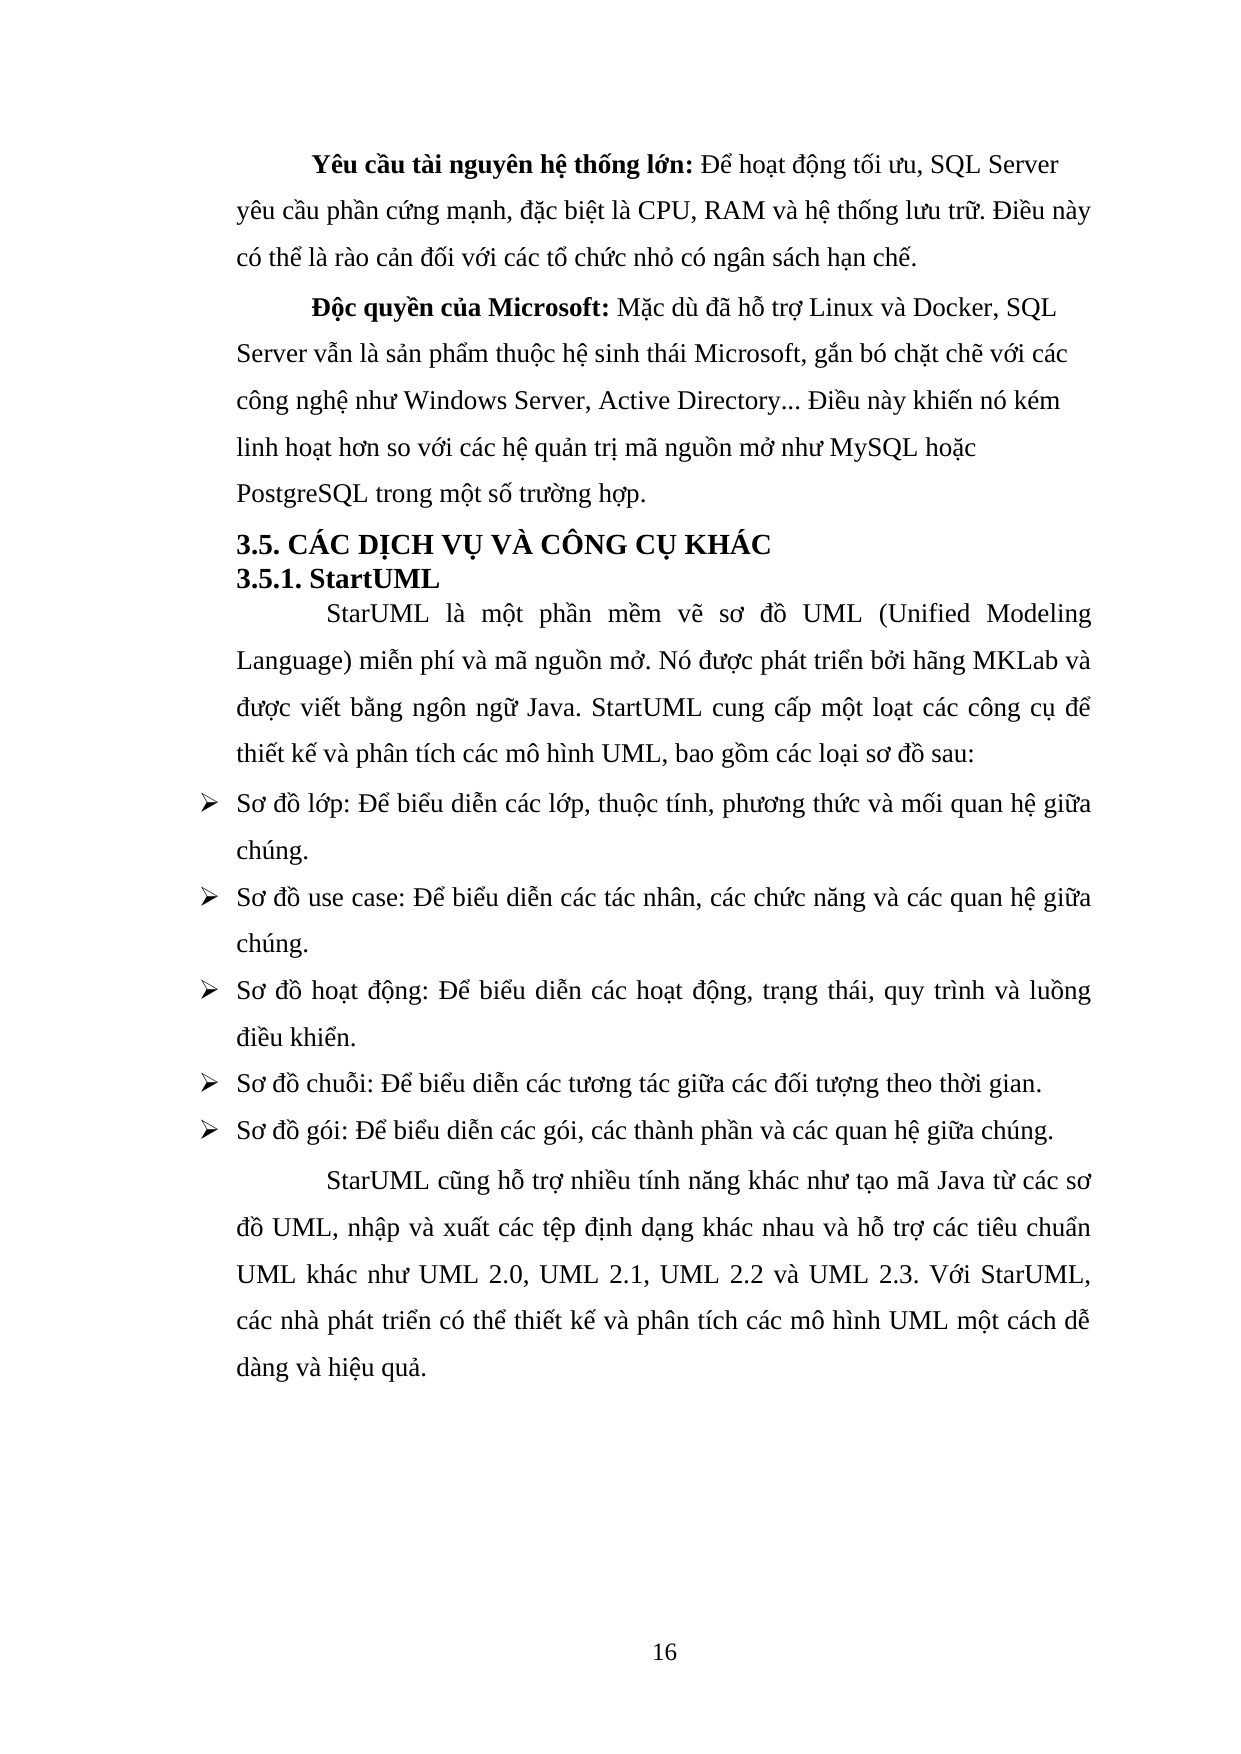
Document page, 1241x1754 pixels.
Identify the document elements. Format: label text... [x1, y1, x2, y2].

text StarUML là một phần mềm vẽ sơ đồ UML (Unified Modeling Language) miễn phí và mã nguồn mở. Nó được phát triển bởi hãng MKLab và được viết bằng ngôn ngữ Java. StartUML cung cấp một loạt các công cụ để thiết kế và phân tích các mô hình UML, bao gồm các loại sơ đồ sau: [236, 597, 1092, 769]
text Yêu cầu tài nguyên hệ thống lớn: Để hoạt động tối ưu, SQL Server yêu cầu phần cứng mạnh, đặc biệt là CPU, RAM và hệ thống lưu trữ. Điều này có thể là rào cản đối với các tổ chức nhỏ có ngân sách hạn chế. [236, 148, 1092, 272]
subtitle 3.5.1. StartUML [236, 561, 1092, 594]
list Sơ đồ chuỗi: Để biểu diễn các tương tác giữa các đối tượng theo thời gian. [199, 1068, 1092, 1099]
subtitle 3.5. CÁC DỊCH VỤ VÀ CÔNG CỤ KHÁC [236, 527, 1092, 561]
list Sơ đồ gói: Để biểu diễn các gói, các thành phần và các quan hệ giữa chúng. [199, 1114, 1092, 1146]
text Độc quyền của Microsoft: Mặc dù đã hỗ trợ Linux và Docker, SQL Server vẫn là sản phẩm thuộc hệ sinh thái Microsoft, gắn bó chặt chẽ với các công nghệ như Windows Server, Active Directory... Điều này khiến nó kém linh hoạt hơn so với các hệ quản trị mã nguồn mở như MySQL hoặc PostgreSQL trong một số trường hợp. [236, 291, 1092, 509]
list Sơ đồ hoạt động: Để biểu diễn các hoạt động, trạng thái, quy trình và luồng điều khiển. [199, 974, 1092, 1052]
list Sơ đồ use case: Để biểu diễn các tác nhân, các chức năng và các quan hệ giữa chúng. [199, 881, 1092, 959]
text StarUML cũng hỗ trợ nhiều tính năng khác như tạo mã Java từ các sơ đồ UML, nhập và xuất các tệp định dạng khác nhau và hỗ trợ các tiêu chuẩn UML khác như UML 2.0, UML 2.1, UML 2.2 và UML 2.3. Với StarUML, các nhà phát triển có thể thiết kế và phân tích các mô hình UML một cách dễ dàng và hiệu quả. [236, 1164, 1092, 1382]
list Sơ đồ lớp: Để biểu diễn các lớp, thuộc tính, phương thức và mối quan hệ giữa chúng. [199, 787, 1092, 865]
